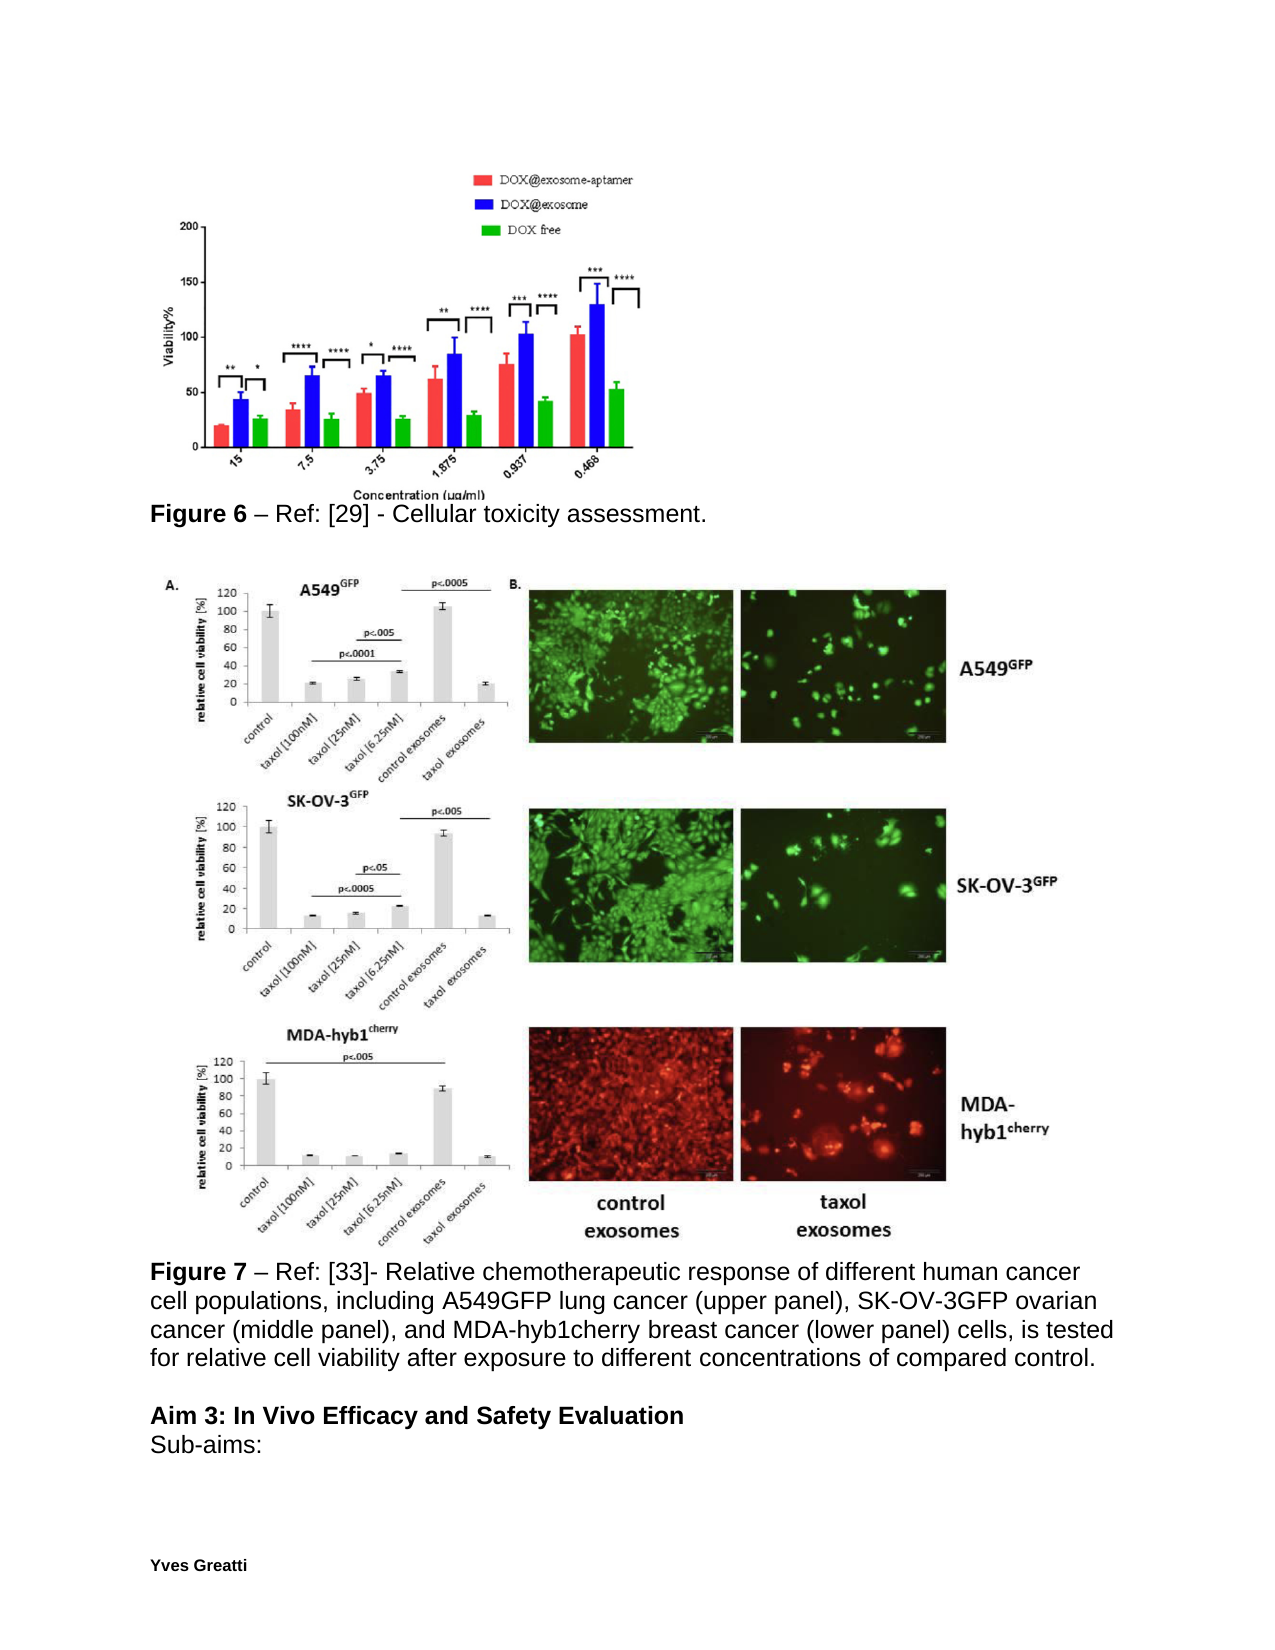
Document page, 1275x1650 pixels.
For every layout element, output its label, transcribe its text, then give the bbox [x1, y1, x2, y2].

text Figure 7 – Ref: - Relative chemotherapeutic response of different human cancer cell populations, including A549GFP lung cancer (upper panel), SK-OV-3GFP ovarian cancer (middle panel), and MDA-hyb1cherry breast cancer (lower panel) cells, is tested for relative cell viability after exposure to different concentrations of compared control. [150, 1257, 1125, 1372]
picture [150, 556, 1105, 1258]
text Figure 6 – Ref: - Cellular toxicity assessment. [150, 499, 1125, 528]
text Sub-aims: [150, 1430, 1125, 1458]
picture [150, 150, 680, 500]
text Aim 3: In Vivo Efficacy and Safety Evaluation [150, 1401, 1125, 1430]
